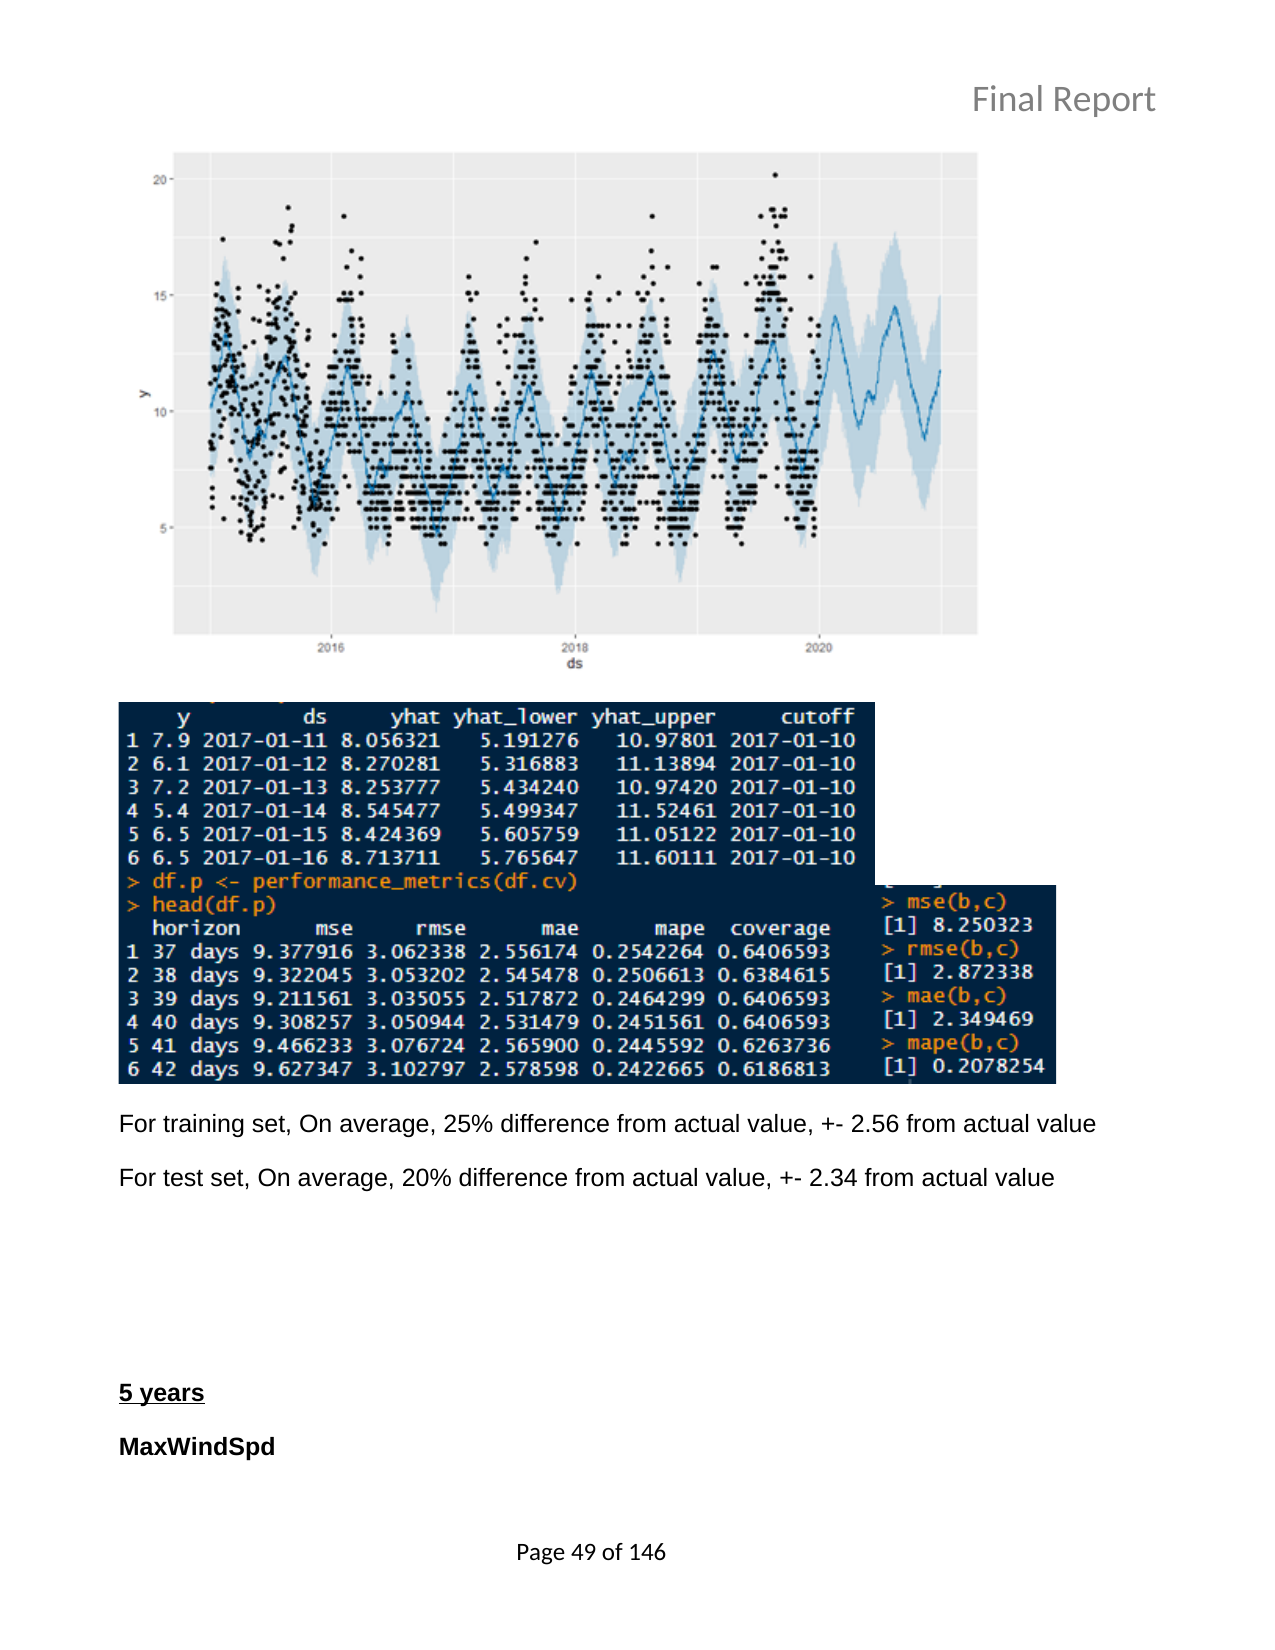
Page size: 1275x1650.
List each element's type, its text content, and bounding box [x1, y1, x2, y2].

text MaxWindSpd [118, 1431, 1156, 1460]
picture [118, 148, 995, 678]
text For training set, On average, 25% difference from actual value, +- 2.56 from actual value [118, 1109, 1156, 1138]
text For test set, On average, 20% difference from actual value, +- 2.34 from actual value [118, 1163, 1156, 1191]
picture [118, 702, 1057, 1084]
text 5 years [118, 1378, 1156, 1406]
